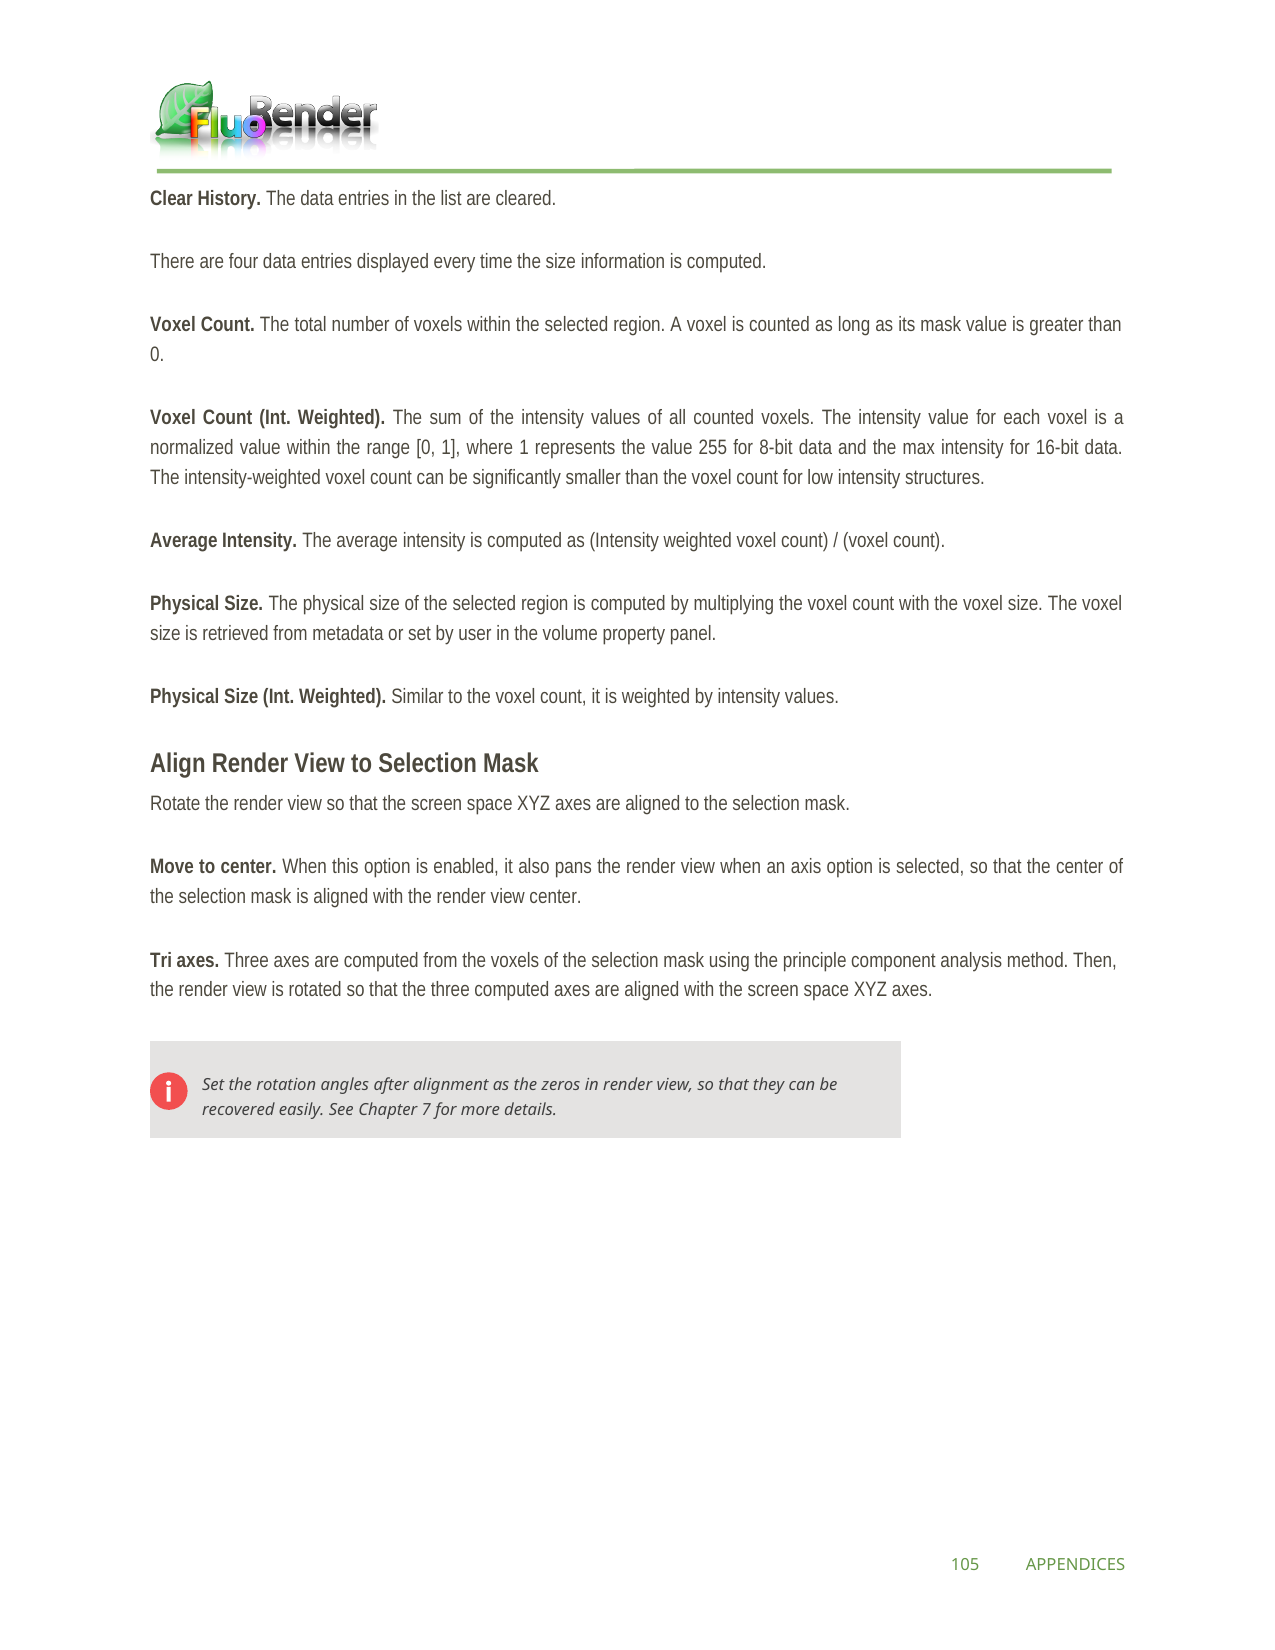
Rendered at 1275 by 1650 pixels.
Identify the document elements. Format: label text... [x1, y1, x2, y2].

picture [150, 75, 379, 162]
text Average Intensity. The average intensity is computed as (Intensity weighted voxel count) / (voxel count). [150, 528, 1125, 552]
text Voxel Count (Int. Weighted). The sum of the intensity values of all counted voxels. The intensity value for each voxel is a normalized value within the range [0, 1], where 1 represents the value 255 for 8-bit data and the max intensity for 16-bit data. The intensity-weighted voxel count can be significantly smaller than the voxel count for low intensity structures. [150, 405, 1125, 489]
text Physical Size (Int. Weighted). Similar to the voxel count, it is weighted by intensity values. [150, 684, 1125, 708]
text Physical Size. The physical size of the selected region is computed by multiplying the voxel count with the voxel size. The voxel size is retrieved from metadata or set by user in the volume property panel. [150, 591, 1125, 645]
subtitle Align Render View to Selection Mask [150, 748, 1125, 779]
text There are four data entries displayed every time the size information is computed. [150, 249, 1125, 273]
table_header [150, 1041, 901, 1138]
text Clear History. The data entries in the list are cleared. [150, 185, 1125, 209]
text Rotate the render view so that the screen space XYZ axes are aligned to the selection mask. [150, 791, 1125, 815]
text Move to center. When this option is enabled, it also pans the render view when an axis option is selected, so that the center of the selection mask is aligned with the render view center. [150, 854, 1125, 908]
text Tri axes. Three axes are computed from the voxels of the selection mask using the principle component analysis method. Then, the render view is rotated so that the three computed axes are aligned with the screen space XYZ axes. [150, 947, 1125, 1001]
text Voxel Count. The total number of voxels within the selected region. A voxel is counted as long as its mask value is greater than 0. [150, 312, 1125, 366]
